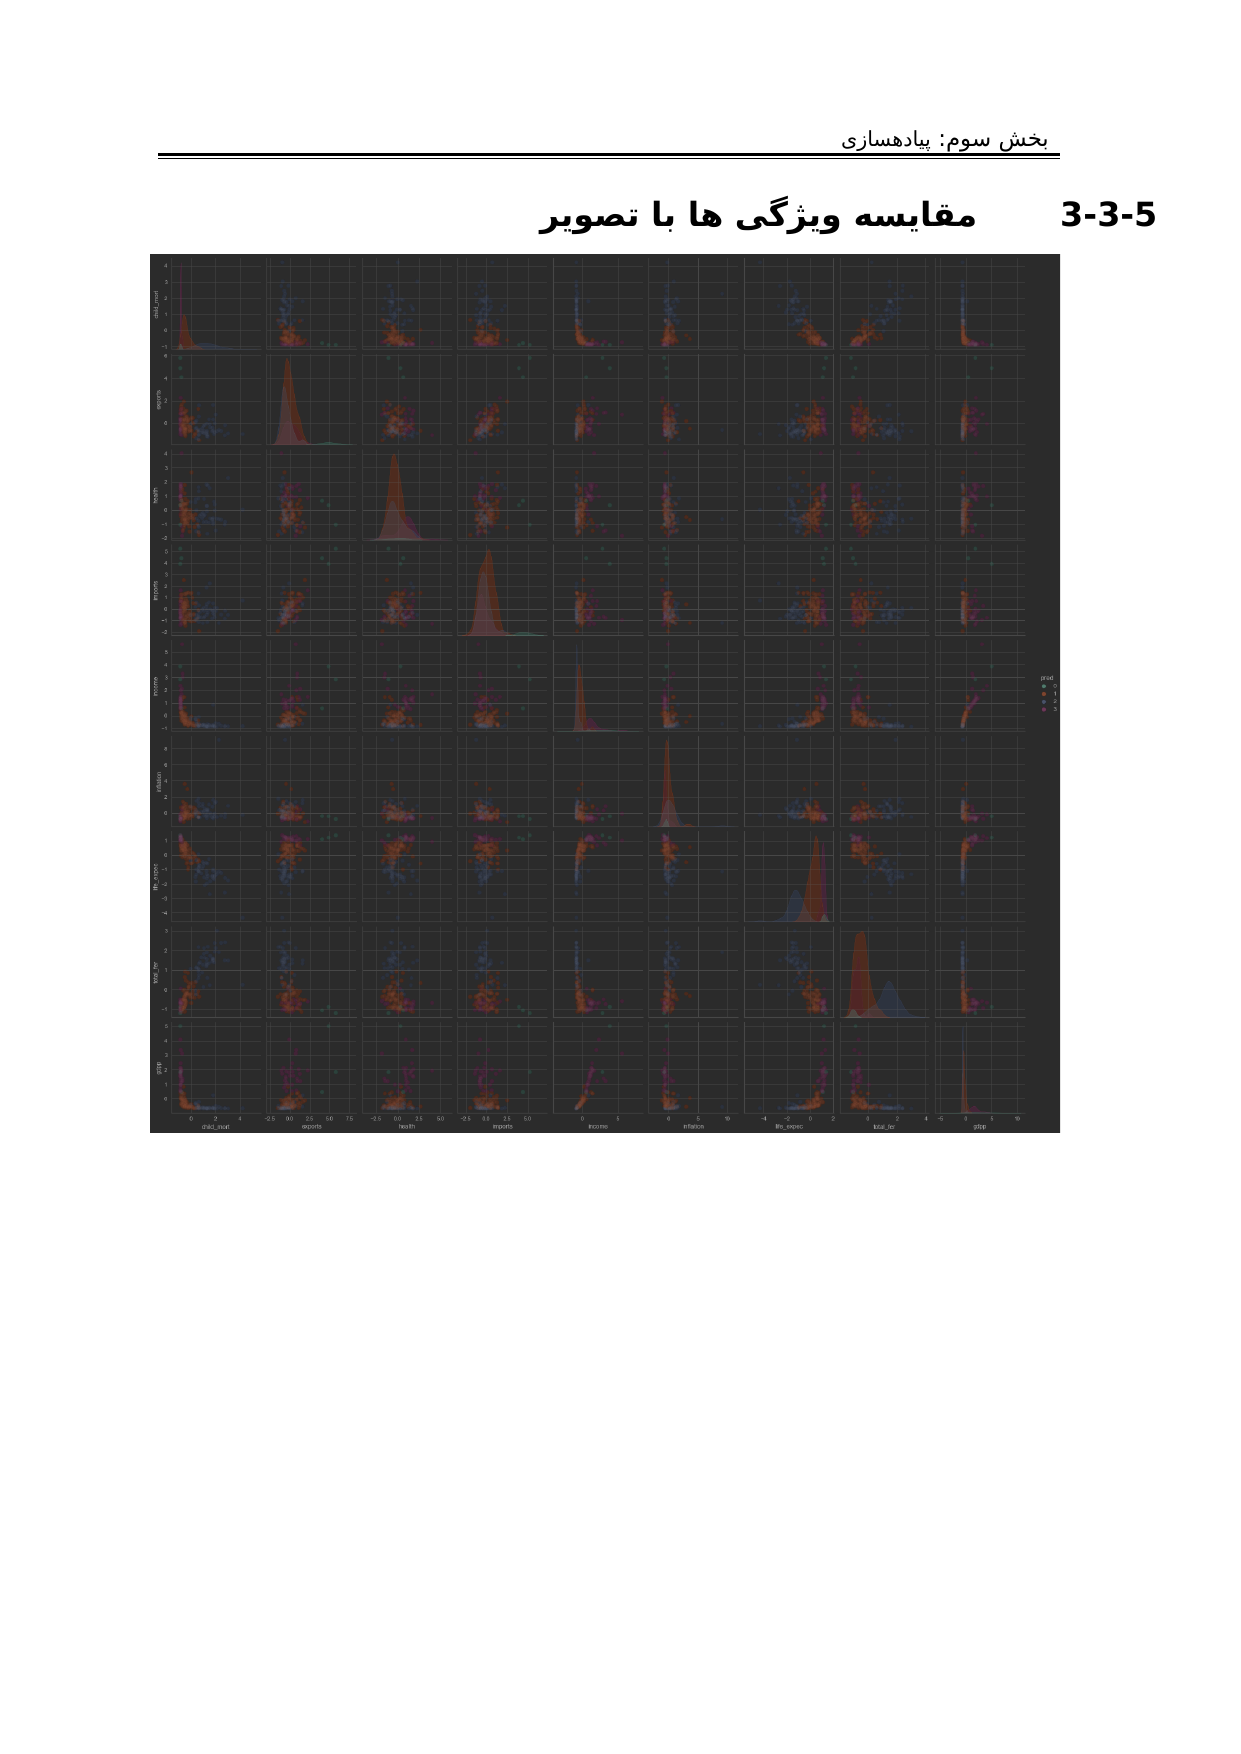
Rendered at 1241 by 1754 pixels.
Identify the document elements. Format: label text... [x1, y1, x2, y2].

subtitle مقایسه ویژگی ها با تصویر [150, 196, 1060, 234]
picture [150, 254, 1060, 1133]
